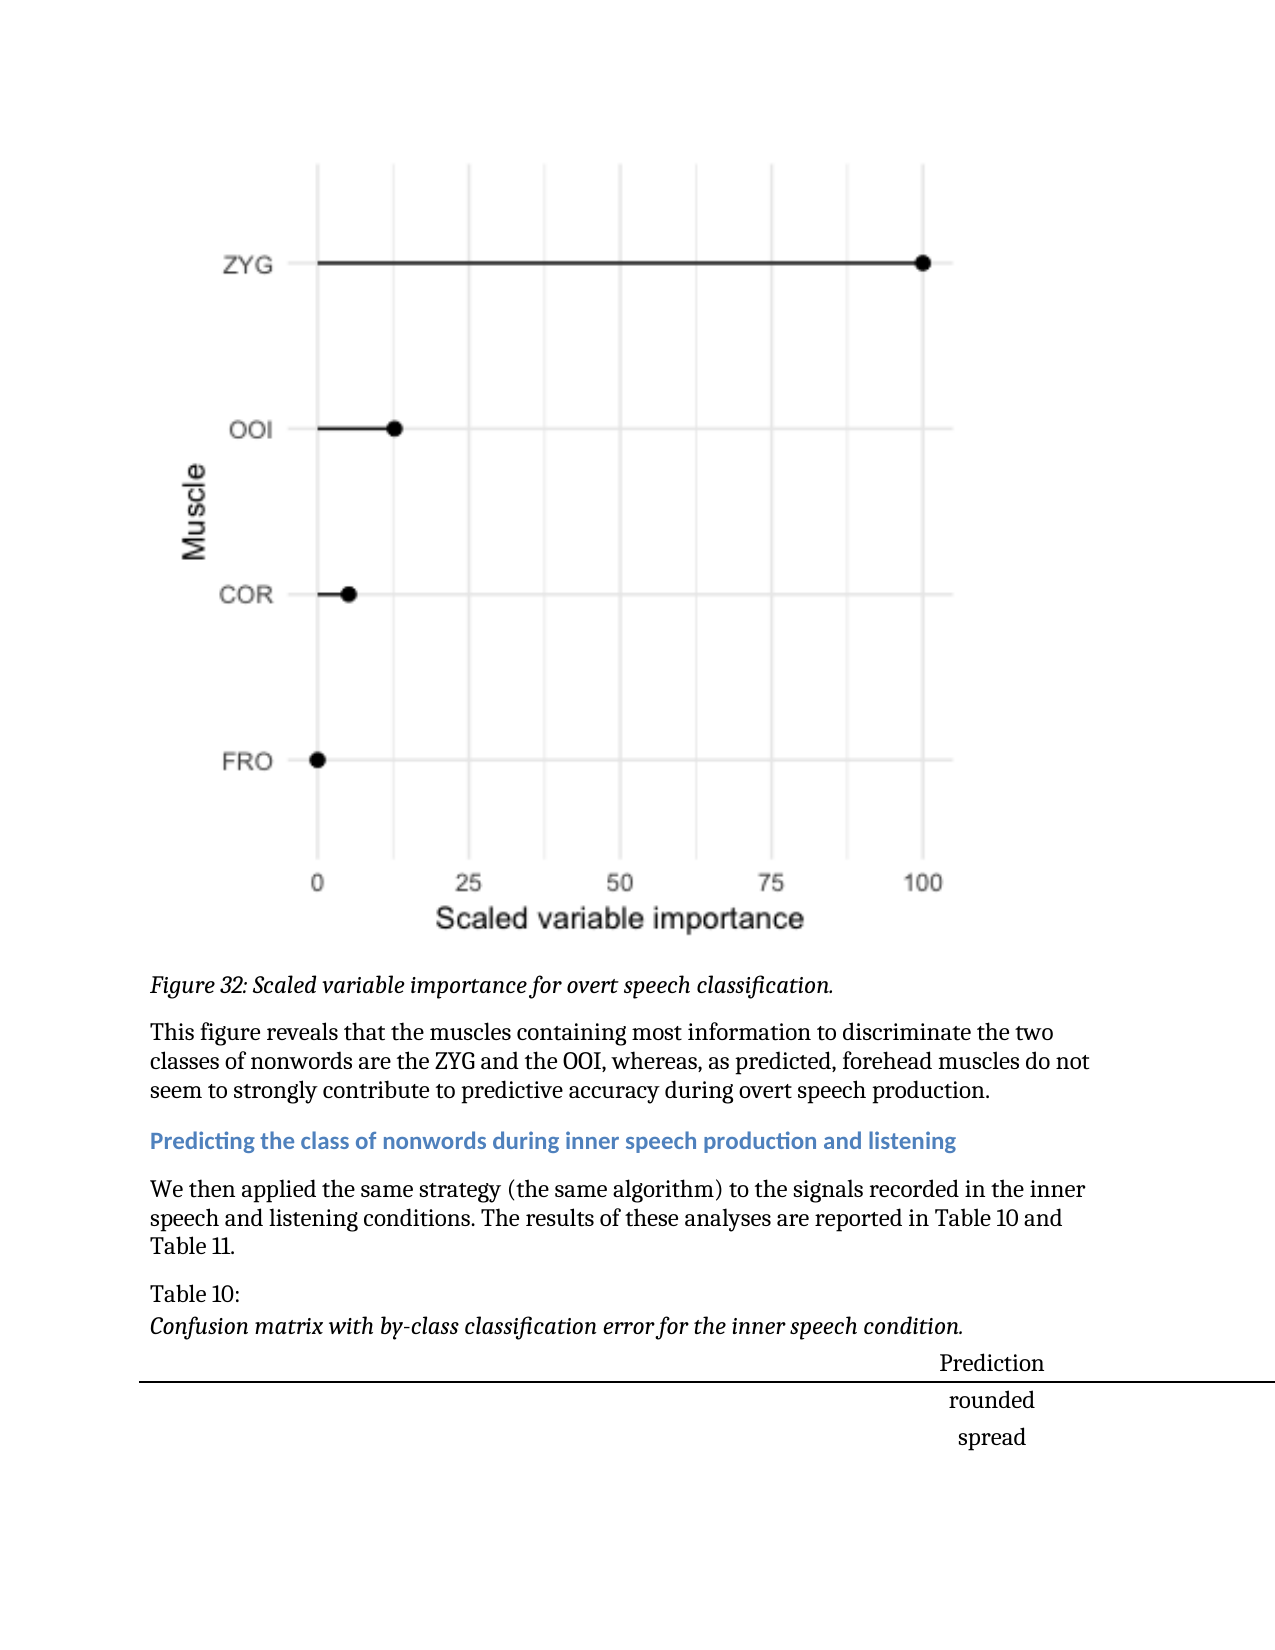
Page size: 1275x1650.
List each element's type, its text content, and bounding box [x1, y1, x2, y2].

picture [168, 150, 969, 950]
text Figure 32: Scaled variable importance for overt speech classification. [150, 971, 1125, 999]
table_cell spread [139, 1419, 1275, 1455]
table_cell rounded [139, 1383, 1275, 1419]
text Table 10: [150, 1280, 1125, 1308]
text We then applied the same strategy (the same algorithm) to the signals recorded in the inner speech and listening conditions. The results of these analyses are reported in Table 10 and Table 11. [150, 1175, 1125, 1261]
table_header Prediction [139, 1345, 1275, 1381]
text This figure reveals that the muscles containing most information to discriminate the two classes of nonwords are the ZYG and the OOI, whereas, as predicted, forehead muscles do not seem to strongly contribute to predictive accuracy during overt speech production. [150, 1018, 1125, 1104]
text Confusion matrix with by-class classification error for the inner speech condition. [150, 1312, 1125, 1341]
subtitle Predicting the class of nonwords during inner speech production and listening [150, 1125, 1125, 1156]
